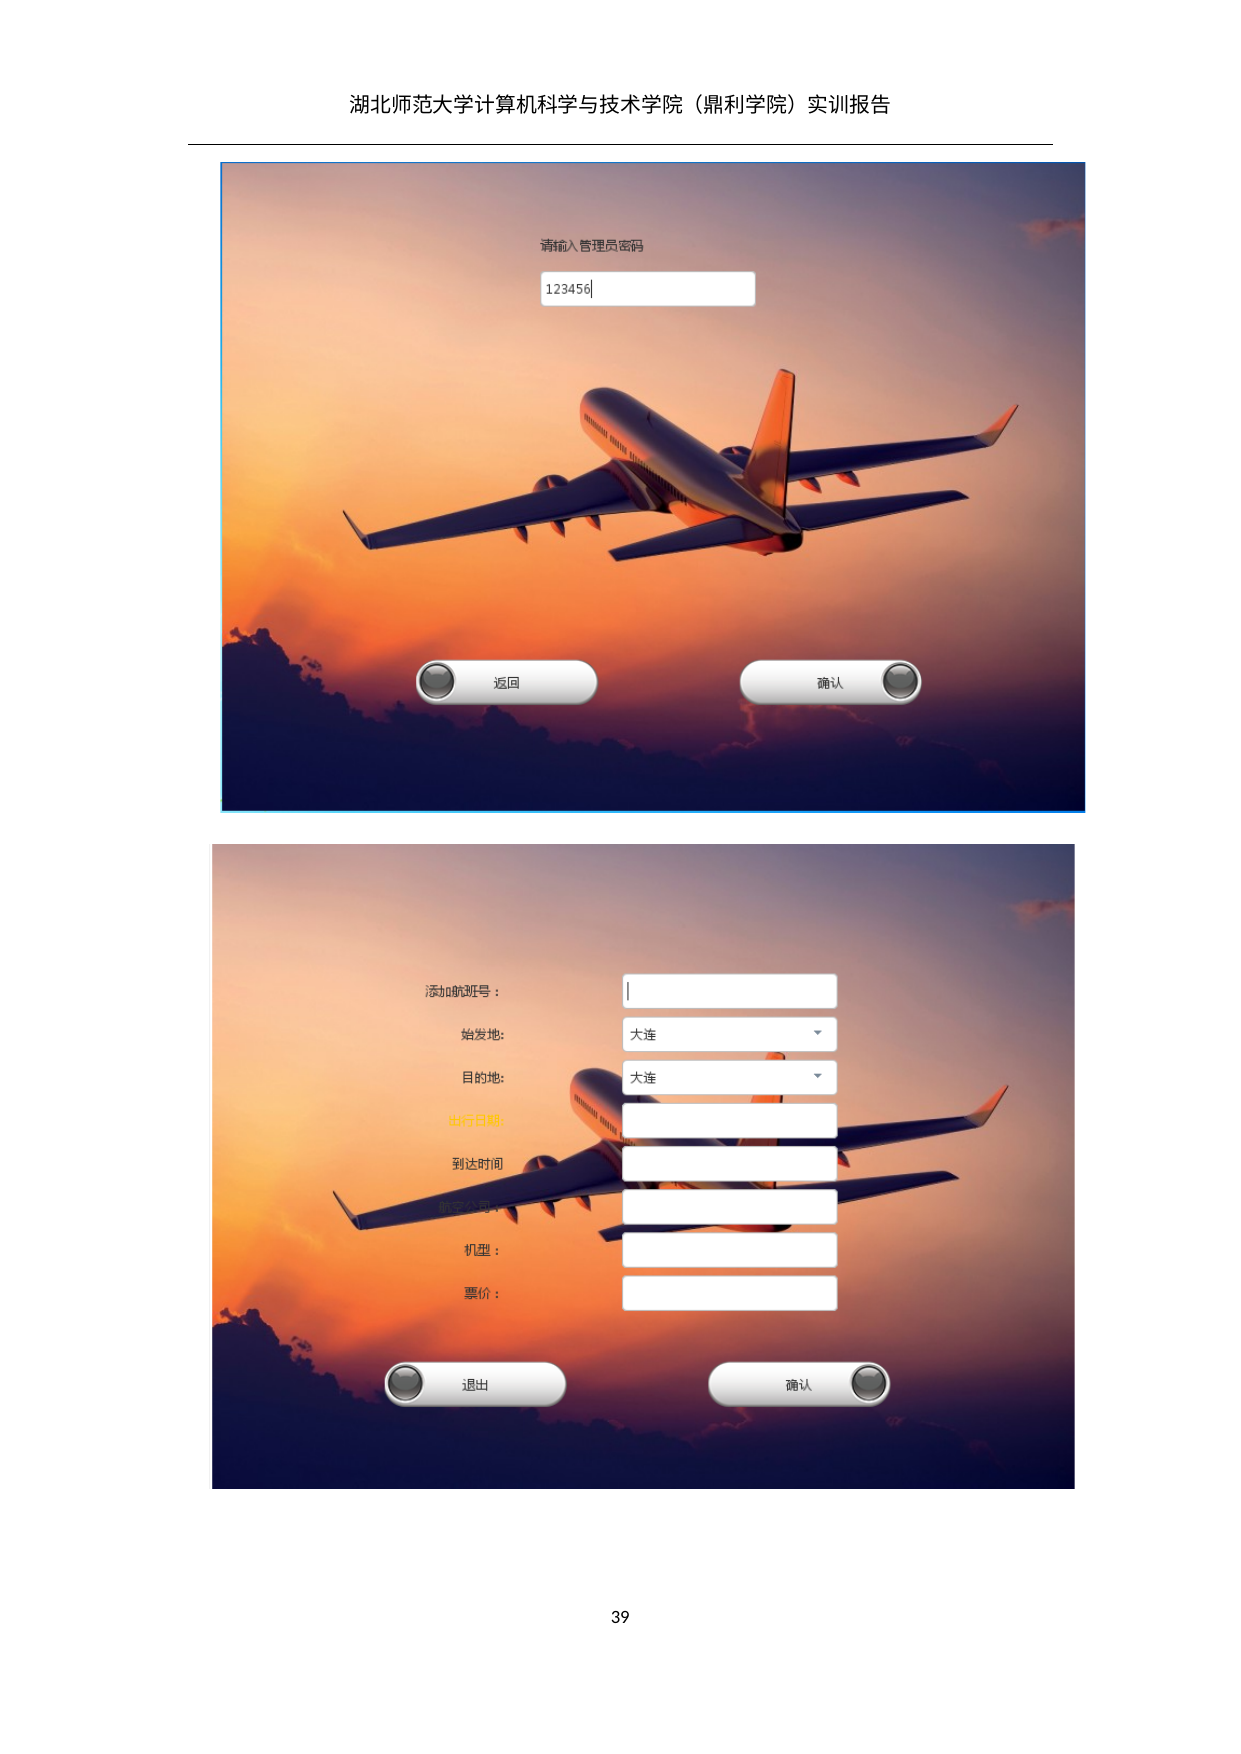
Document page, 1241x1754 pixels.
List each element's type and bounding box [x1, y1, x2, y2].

picture [209, 844, 1075, 1489]
picture [220, 162, 1086, 813]
